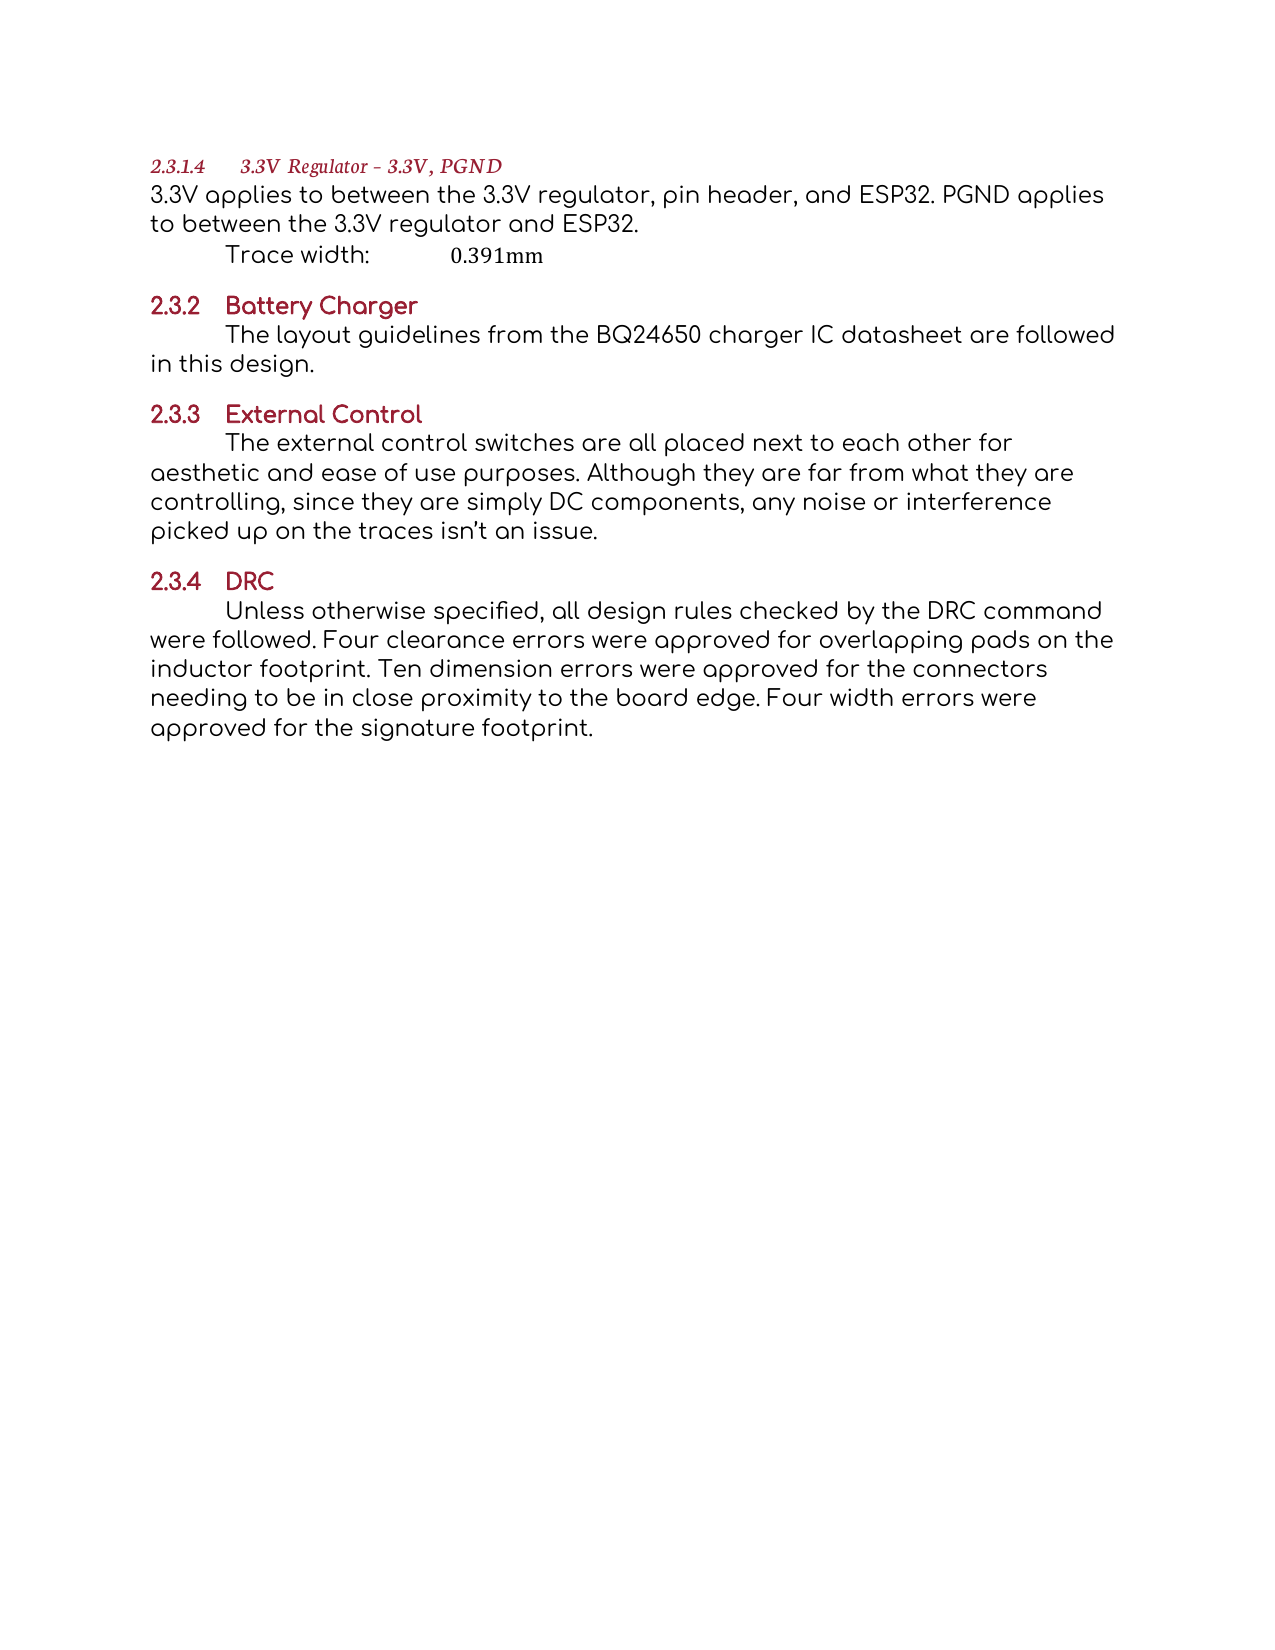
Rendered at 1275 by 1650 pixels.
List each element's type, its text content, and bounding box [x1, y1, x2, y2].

text 3.3V applies to between the 3.3V regulator, pin header, and ESP32. PGND applies to between the 3.3V regulator and ESP32. [150, 183, 1125, 238]
subtitle 3.3V Regulator – 3.3V, PGND [150, 150, 1125, 179]
text Trace width: 0.391mm [150, 242, 1125, 269]
text Unless otherwise specified, all design rules checked by the DRC command were followed. Four clearance errors were approved for overlapping pads on the inductor footprint. Ten dimension errors were approved for the connectors needing to be in close proximity to the board edge. Four width errors were approved for the signature footprint. [150, 599, 1125, 741]
text The layout guidelines from the BQ24650 charger IC datasheet are followed in this design. [150, 323, 1125, 378]
subtitle DRC [150, 569, 1125, 595]
subtitle External Control [150, 402, 1125, 428]
text The external control switches are all placed next to each other for aesthetic and ease of use purposes. Although they are far from what they are controlling, since they are simply DC components, any noise or interference picked up on the traces isn’t an issue. [150, 432, 1125, 545]
subtitle Battery Charger [150, 294, 1125, 319]
